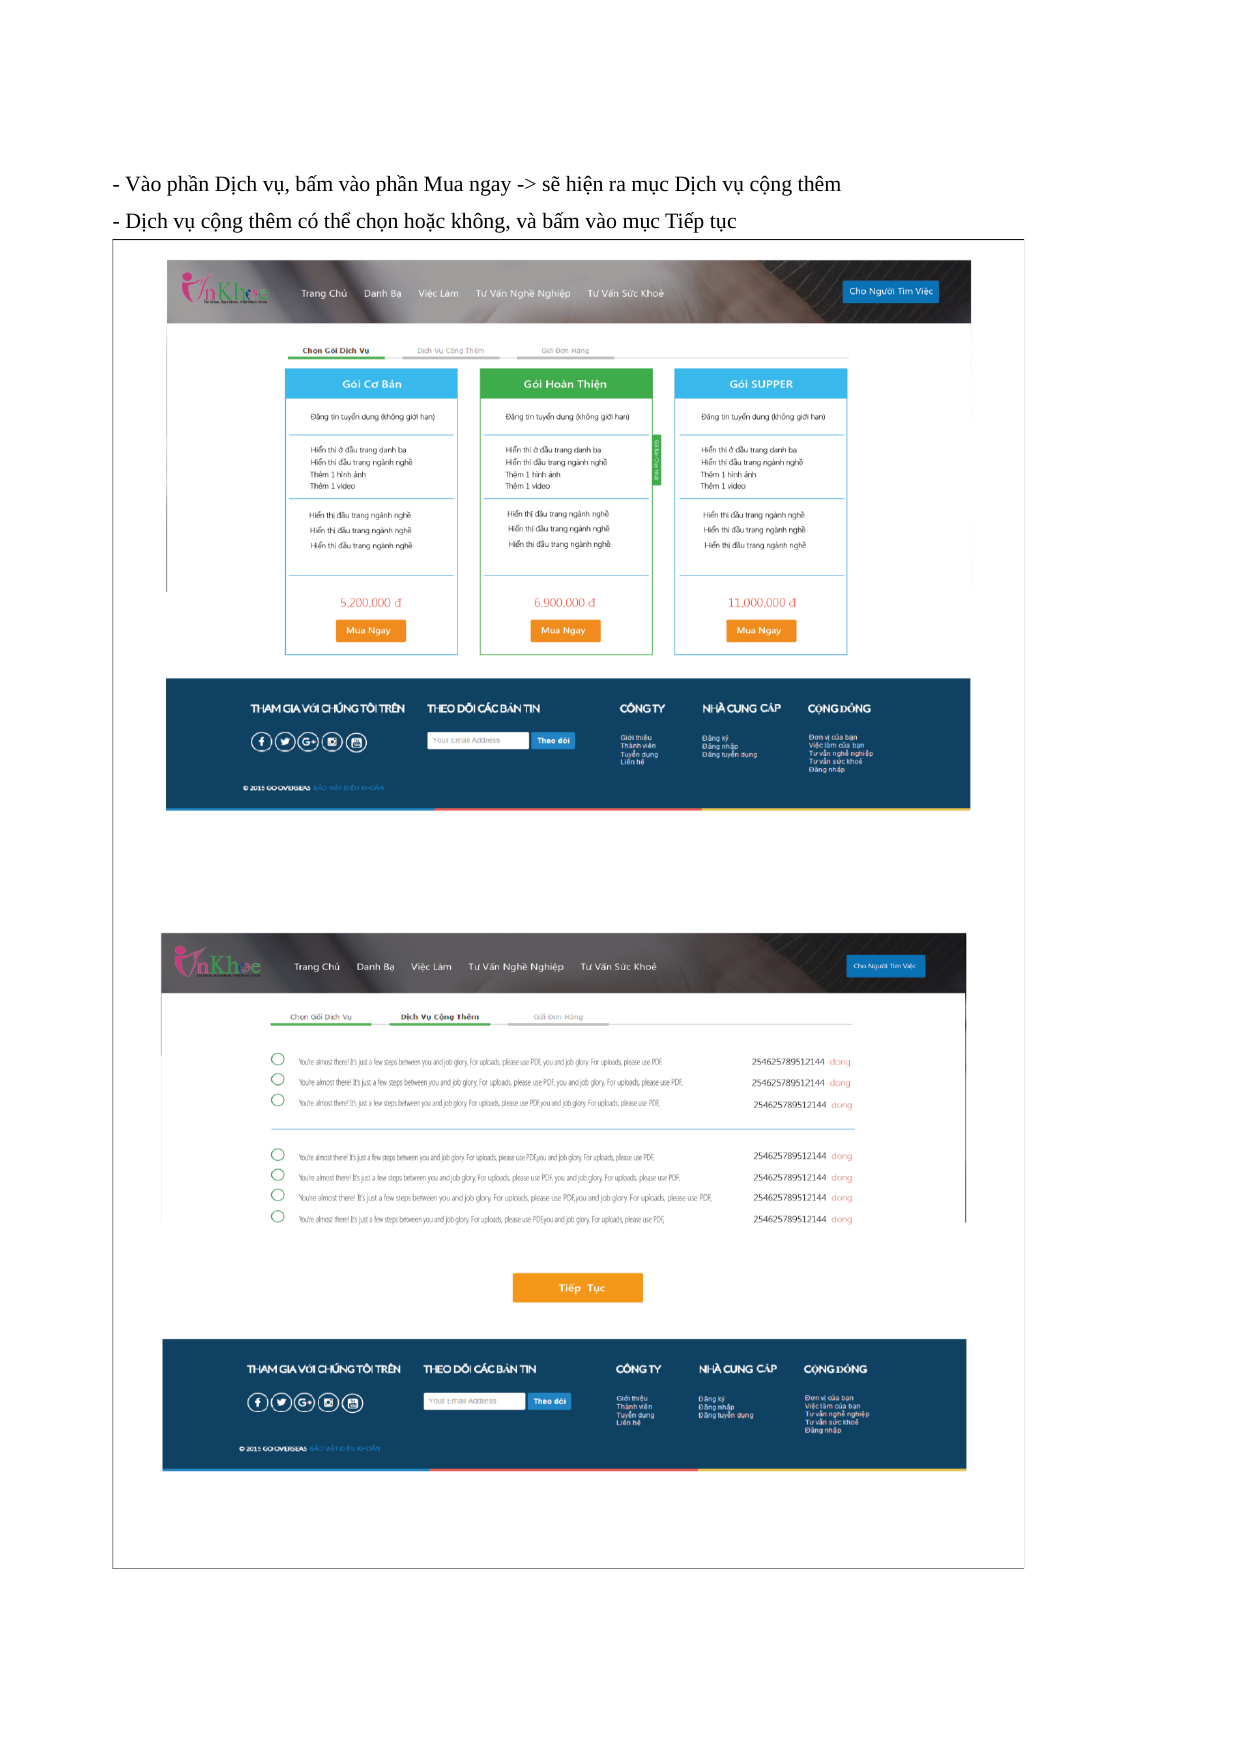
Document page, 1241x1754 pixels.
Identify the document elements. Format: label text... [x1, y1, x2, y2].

text - Vào phần Dịch vụ, bấm vào phần Mua ngay -> sẽ hiện ra mục Dịch vụ cộng thêm [112, 164, 1128, 202]
text - Dịch vụ cộng thêm có thể chọn hoặc không, và bấm vào mục Tiếp tục [112, 202, 1128, 239]
picture [112, 239, 1025, 1569]
